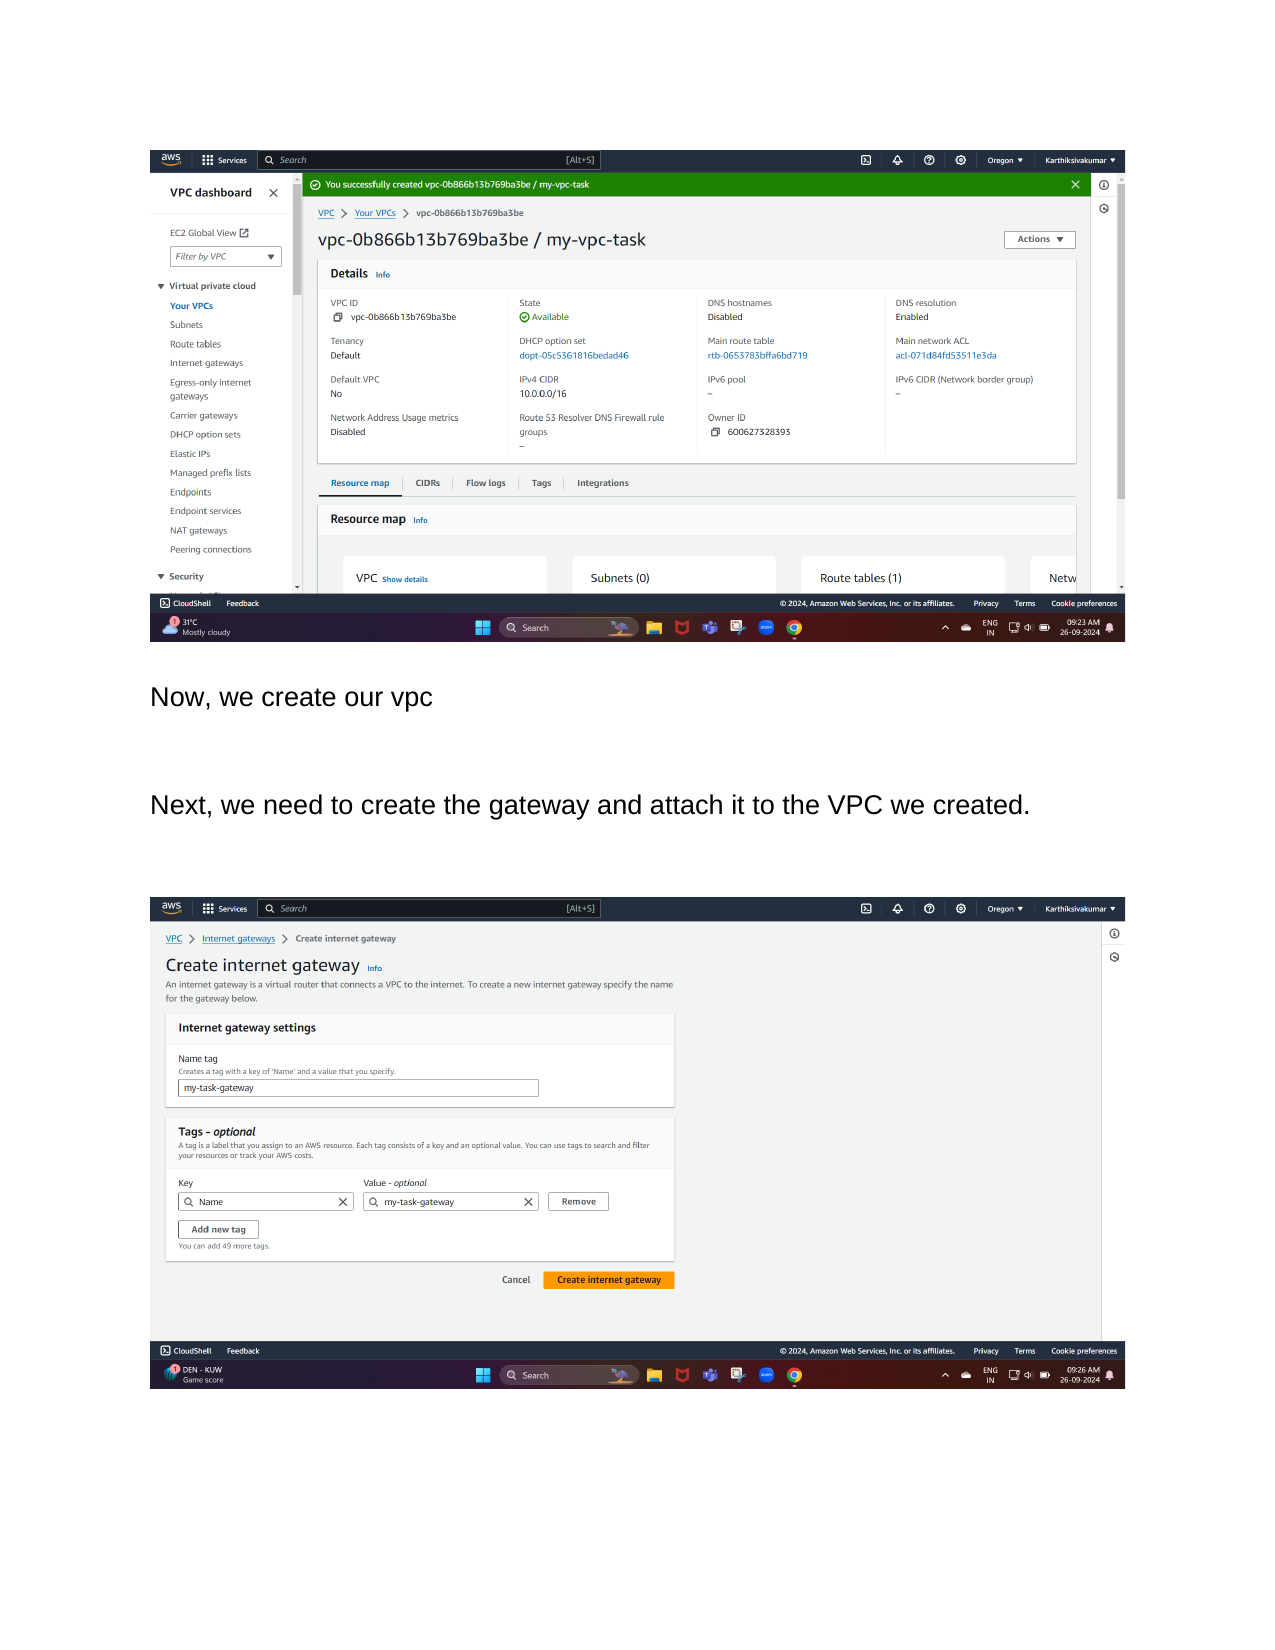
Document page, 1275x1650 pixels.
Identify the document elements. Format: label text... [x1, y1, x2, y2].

picture [150, 150, 1125, 642]
text Now, we create our vpc [150, 681, 1125, 713]
text Next, we need to create the gateway and attach it to the VPC we created. [150, 789, 1125, 821]
picture [150, 897, 1125, 1389]
